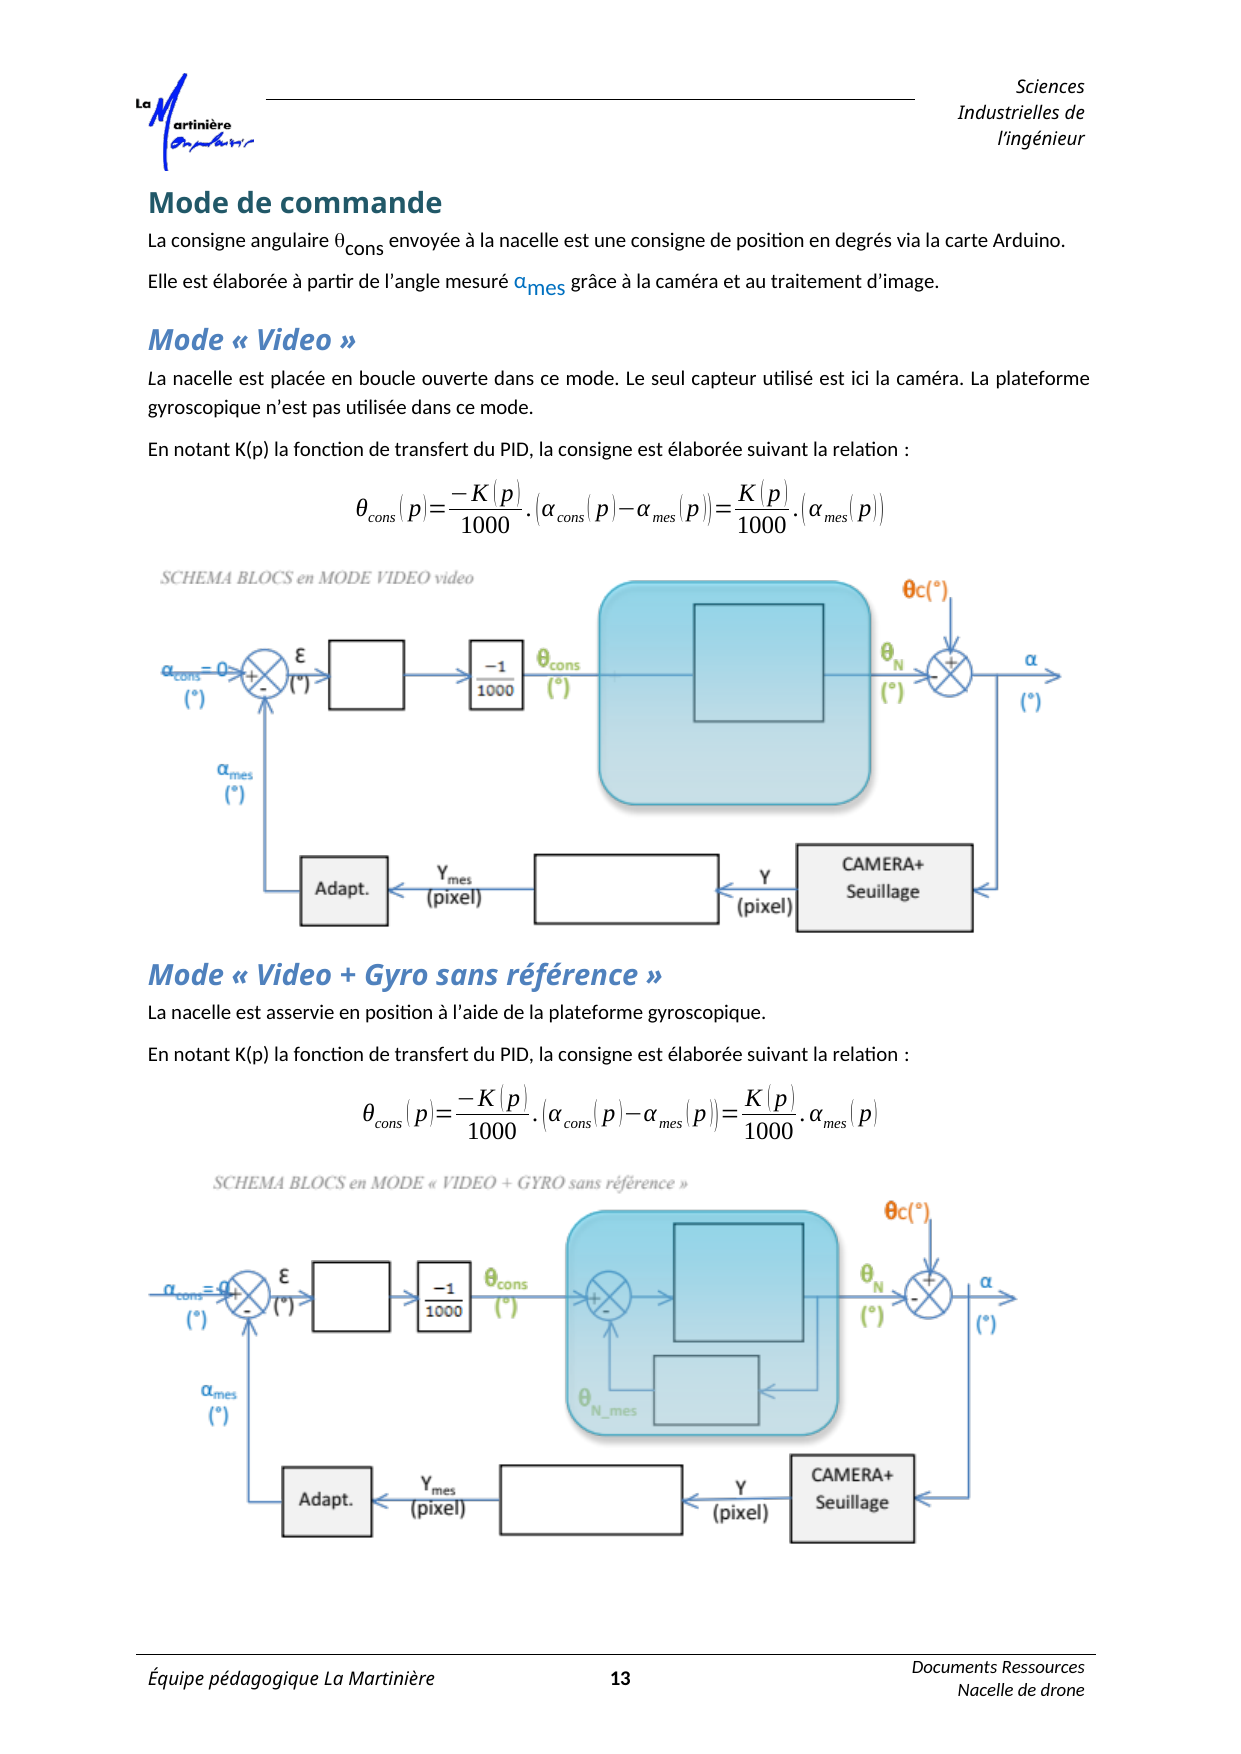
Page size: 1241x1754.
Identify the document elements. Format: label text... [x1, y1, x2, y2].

subtitle Mode « Video + Gyro sans référence » [148, 954, 1093, 993]
text En notant K(p) la fonction de transfert du PID, la consigne est élaborée suivant la relation : [148, 436, 1093, 461]
subtitle Mode de commande [148, 182, 1093, 222]
text La consigne angulaire cons envoyée à la nacelle est une consigne de position en degrés via la carte Arduino. Elle est élaborée à partir de l’angle mesuré αmes grâce à la caméra et au traitement d’image. [148, 228, 1093, 301]
text La nacelle est asservie en position à l’aide de la plateforme gyroscopique. [148, 999, 1093, 1025]
text En notant K(p) la fonction de transfert du PID, la consigne est élaborée suivant la relation : [148, 1041, 1093, 1067]
picture [136, 73, 254, 171]
subtitle Mode « Video » [148, 319, 1093, 359]
text La nacelle est placée en boucle ouverte dans ce mode. Le seul capteur utilisé est ici la caméra. La plateforme gyroscopique n’est pas utilisée dans ce mode. [148, 365, 1093, 419]
